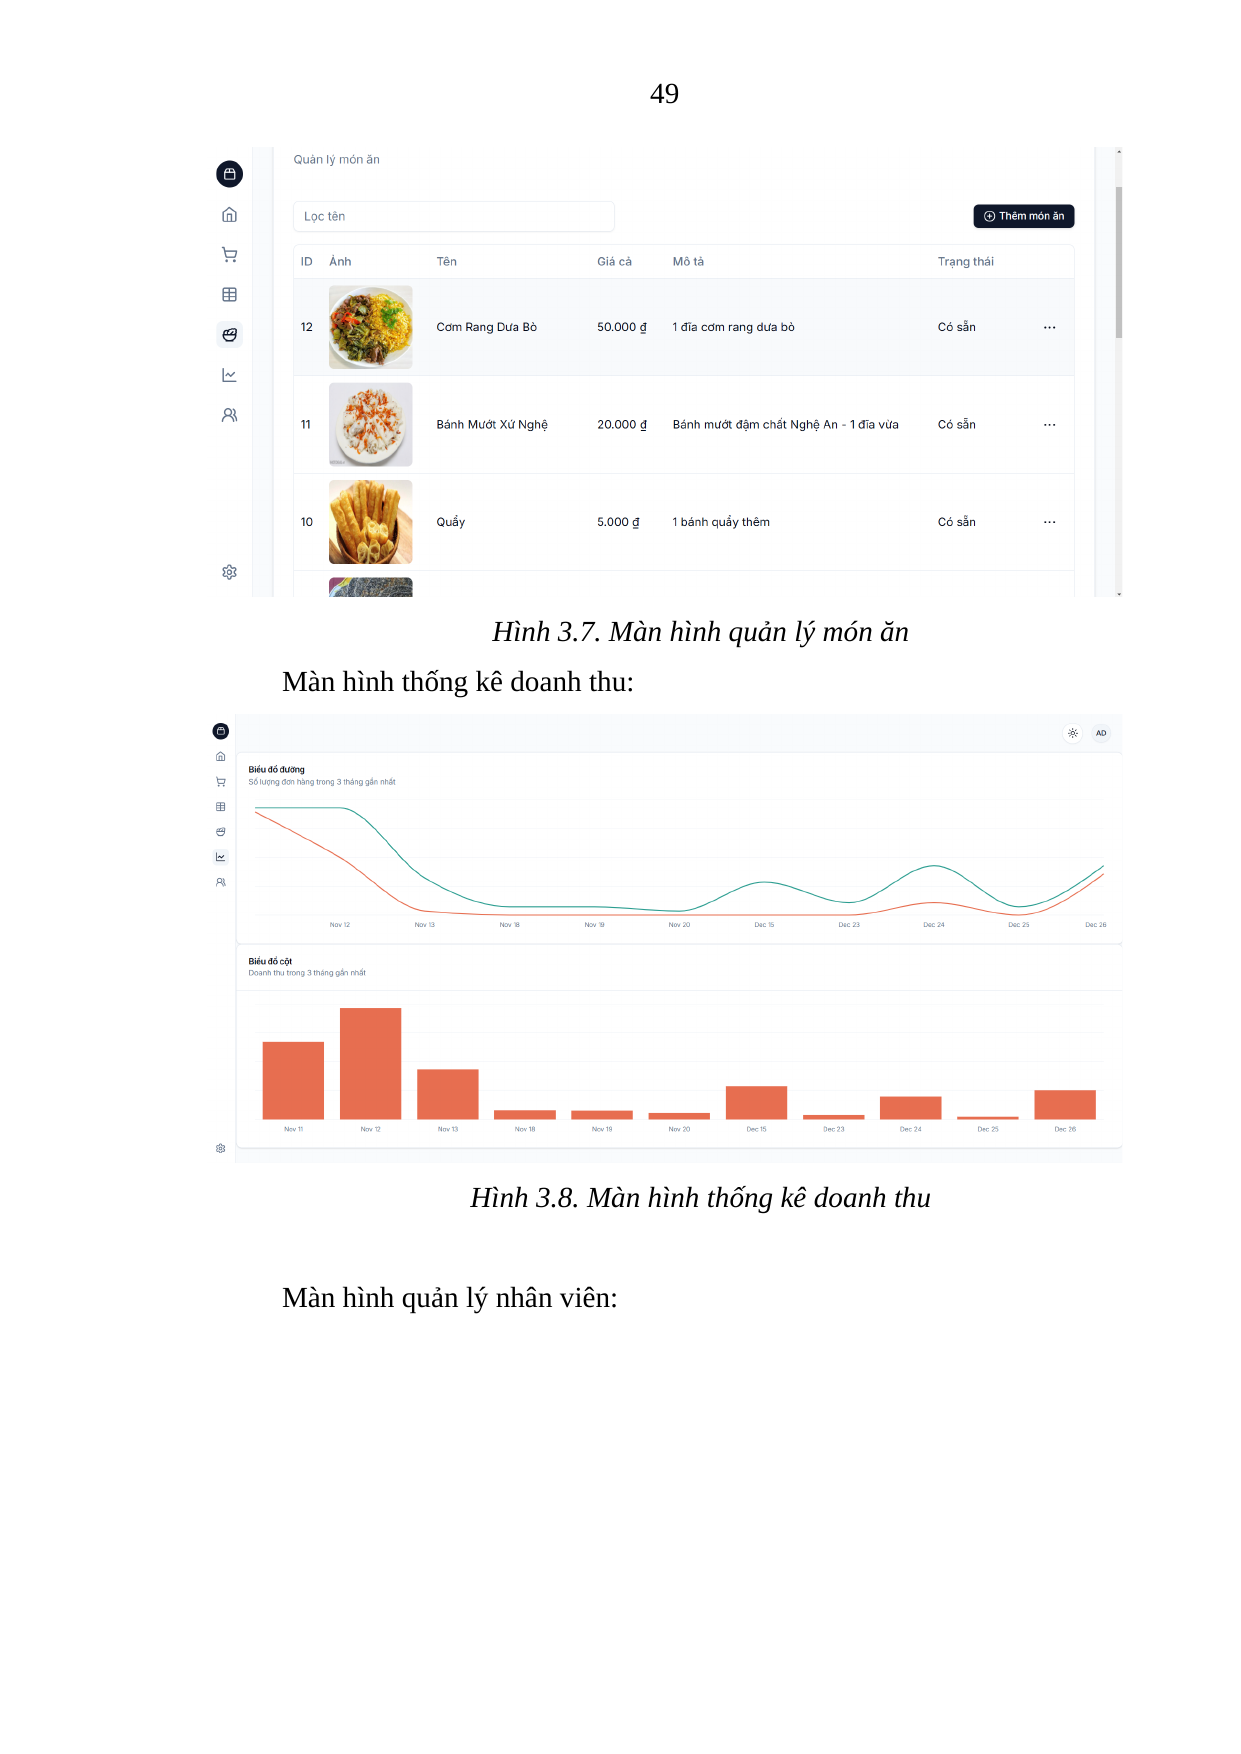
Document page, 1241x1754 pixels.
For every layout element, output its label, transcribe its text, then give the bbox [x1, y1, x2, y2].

text Màn hình thống kê doanh thu: [207, 664, 1122, 697]
text Hình 3.7. Màn hình quản lý món ăn [207, 614, 1122, 647]
text Màn hình quản lý nhân viên: [207, 1280, 1122, 1314]
text Hình 3.8. Màn hình thống kê doanh thu [207, 1180, 1122, 1213]
picture [206, 147, 1123, 597]
picture [206, 714, 1123, 1163]
